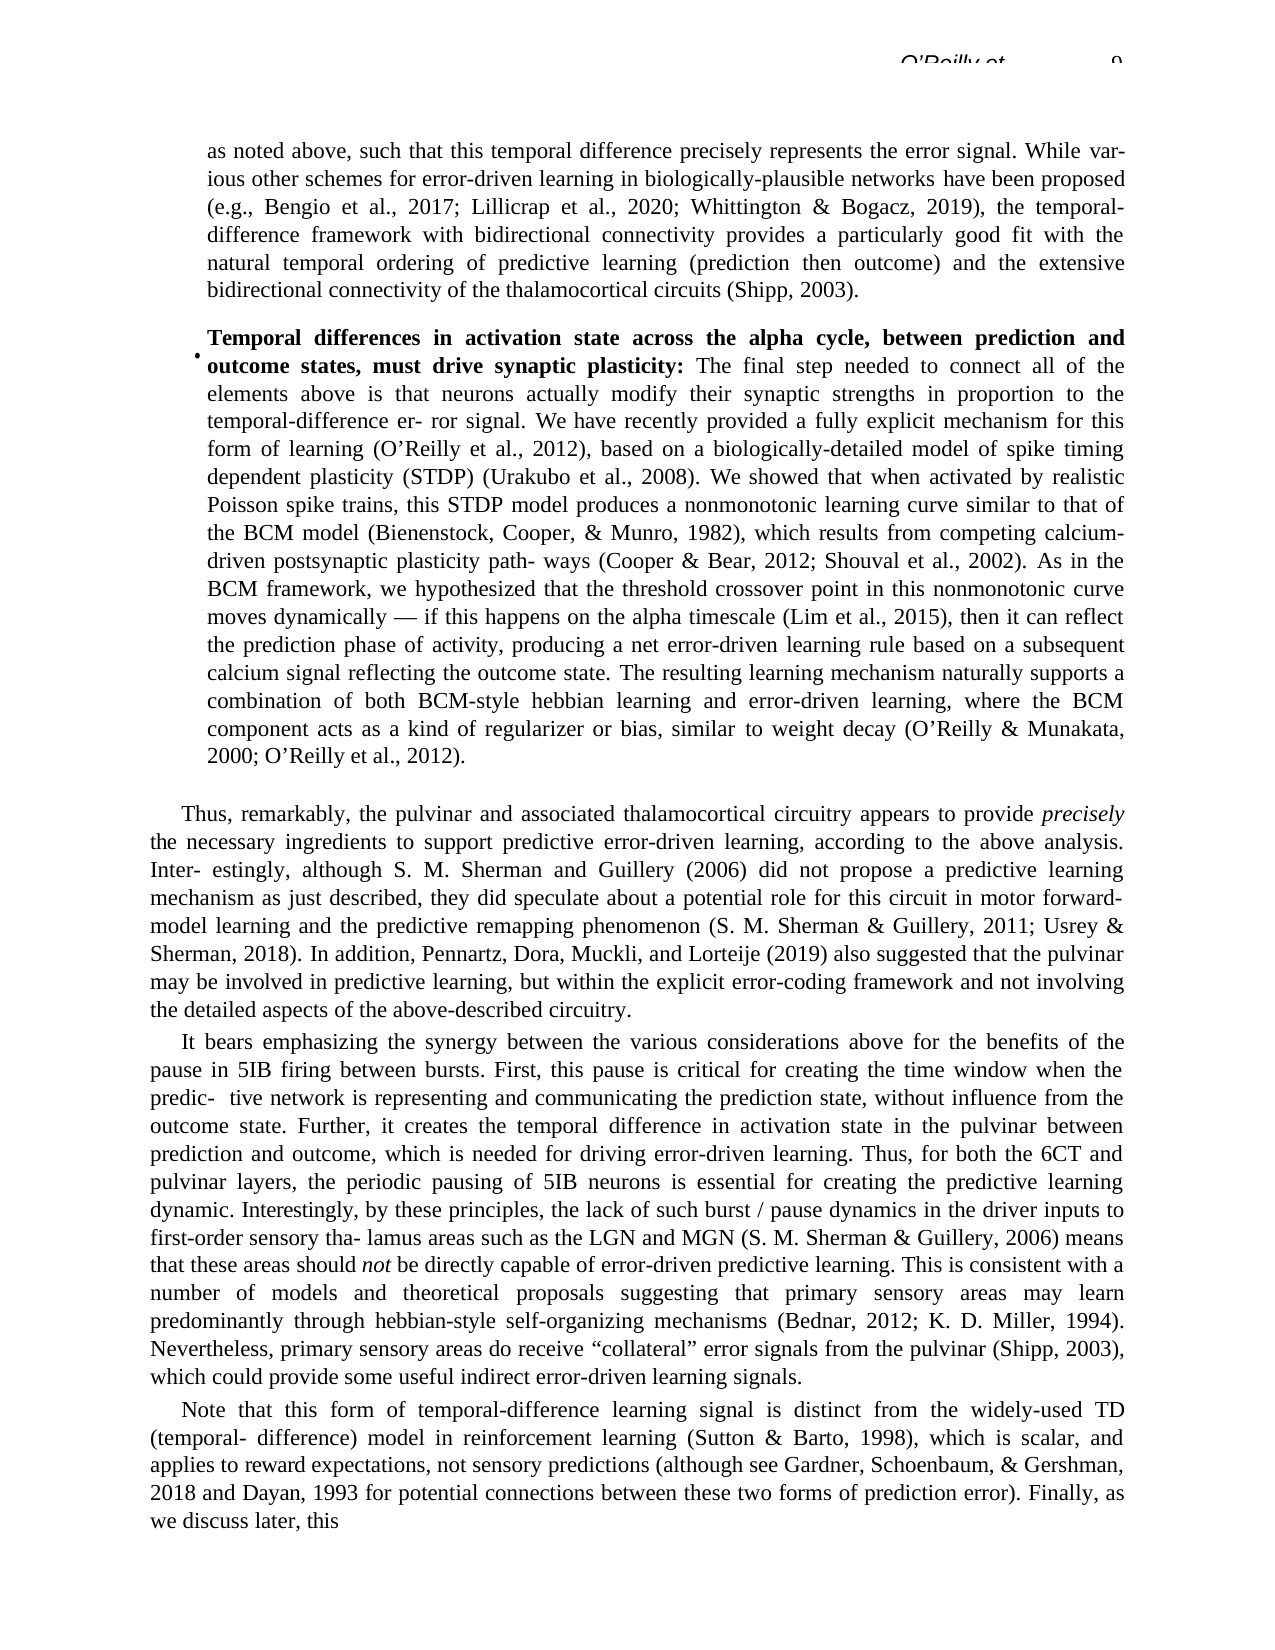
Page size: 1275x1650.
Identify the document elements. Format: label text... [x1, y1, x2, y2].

text Thus, remarkably, the pulvinar and associated thalamocortical circuitry appears to provide precisely the necessary ingredients to support predictive error-driven learning, according to the above analysis. Inter- estingly, although S. M. Sherman and Guillery (2006) did not propose a predictive learning mechanism as just described, they did speculate about a potential role for this circuit in motor forward-model learning and the predictive remapping phenomenon (S. M. Sherman & Guillery, 2011; Usrey & Sherman, 2018). In addition, Pennartz, Dora, Muckli, and Lorteije (2019) also suggested that the pulvinar may be involved in predictive learning, but within the explicit error-coding framework and not involving the detailed aspects of the above-described circuitry. [150, 801, 1125, 1022]
text Temporal differences in activation state across the alpha cycle, between prediction and outcome states, must drive synaptic plasticity: The final step needed to connect all of the elements above is that neurons actually modify their synaptic strengths in proportion to the temporal-difference er- ror signal. We have recently provided a fully explicit mechanism for this form of learning (O’Reilly et al., 2012), based on a biologically-detailed model of spike timing dependent plasticity (STDP) (Urakubo et al., 2008). We showed that when activated by realistic Poisson spike trains, this STDP model produces a nonmonotonic learning curve similar to that of the BCM model (Bienenstock, Cooper, & Munro, 1982), which results from competing calcium-driven postsynaptic plasticity path- ways (Cooper & Bear, 2012; Shouval et al., 2002). As in the BCM framework, we hypothesized that the threshold crossover point in this nonmonotonic curve moves dynamically — if this happens on the alpha timescale (Lim et al., 2015), then it can reflect the prediction phase of activity, producing a net error-driven learning rule based on a subsequent calcium signal reflecting the outcome state. The resulting learning mechanism naturally supports a combination of both BCM-style hebbian learning and error-driven learning, where the BCM component acts as a kind of regularizer or bias, similar to weight decay (O’Reilly & Munakata, 2000; O’Reilly et al., 2012). [207, 324, 1125, 769]
text as noted above, such that this temporal difference precisely represents the error signal. While var- ious other schemes for error-driven learning in biologically-plausible networks have been proposed (e.g., Bengio et al., 2017; Lillicrap et al., 2020; Whittington & Bogacz, 2019), the temporal-difference framework with bidirectional connectivity provides a particularly good fit with the natural temporal ordering of predictive learning (prediction then outcome) and the extensive bidirectional connectivity of the thalamocortical circuits (Shipp, 2003). [207, 137, 1125, 303]
text It bears emphasizing the synergy between the various considerations above for the benefits of the pause in 5IB firing between bursts. First, this pause is critical for creating the time window when the predic- tive network is representing and communicating the prediction state, without influence from the outcome state. Further, it creates the temporal difference in activation state in the pulvinar between prediction and outcome, which is needed for driving error-driven learning. Thus, for both the 6CT and pulvinar layers, the periodic pausing of 5IB neurons is essential for creating the predictive learning dynamic. Interestingly, by these principles, the lack of such burst / pause dynamics in the driver inputs to first-order sensory tha- lamus areas such as the LGN and MGN (S. M. Sherman & Guillery, 2006) means that these areas should not be directly capable of error-driven predictive learning. This is consistent with a number of models and theoretical proposals suggesting that primary sensory areas may learn predominantly through hebbian-style self-organizing mechanisms (Bednar, 2012; K. D. Miller, 1994). Nevertheless, primary sensory areas do receive “collateral” error signals from the pulvinar (Shipp, 2003), which could provide some useful indirect error-driven learning signals. [150, 1028, 1125, 1389]
text Note that this form of temporal-difference learning signal is distinct from the widely-used TD (temporal- difference) model in reinforcement learning (Sutton & Barto, 1998), which is scalar, and applies to reward expectations, not sensory predictions (although see Gardner, Schoenbaum, & Gershman, 2018 and Dayan, 1993 for potential connections between these two forms of prediction error). Finally, as we discuss later, this [150, 1396, 1125, 1534]
